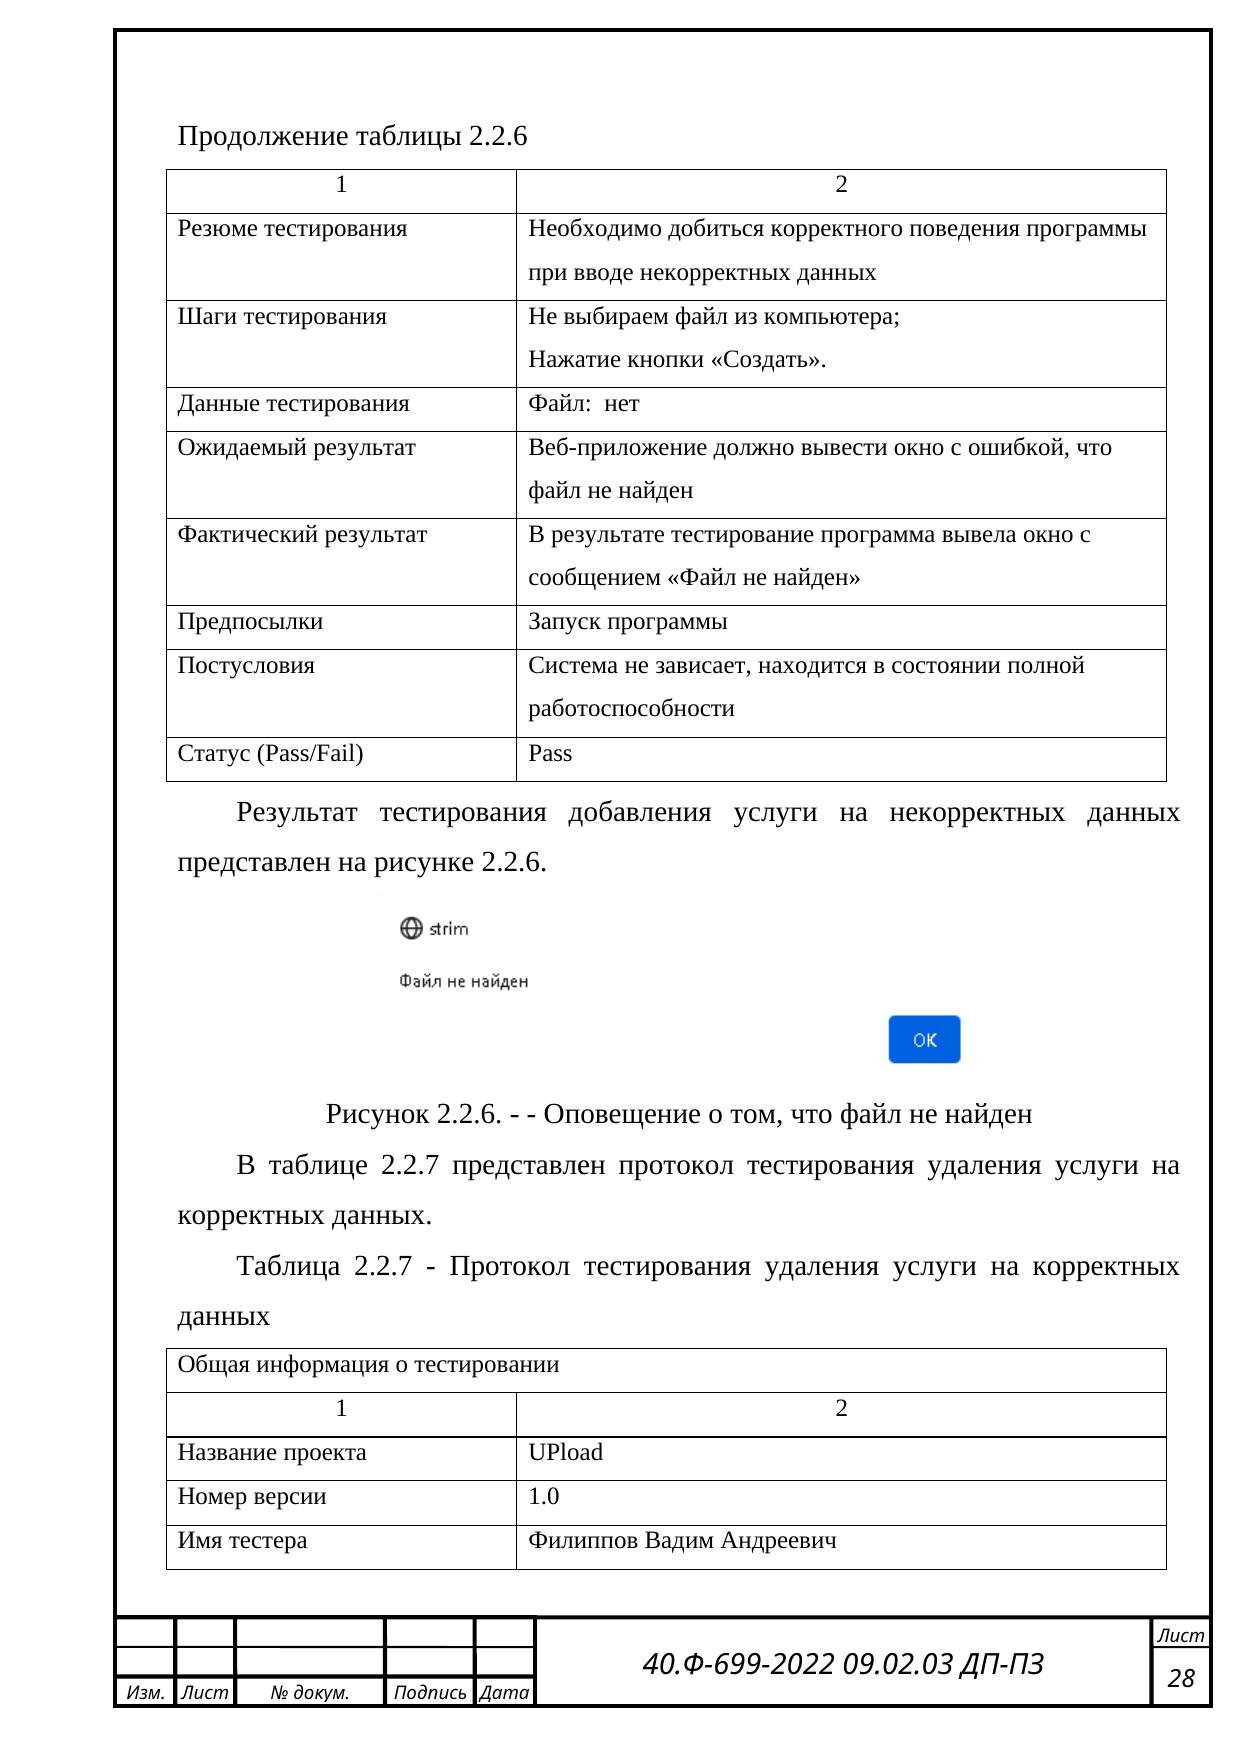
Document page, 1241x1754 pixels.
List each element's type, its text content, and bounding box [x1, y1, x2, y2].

table_cell Резюме тестирования [167, 214, 516, 300]
table_cell 2 [517, 1393, 1166, 1436]
table_cell Данные тестирования [167, 388, 516, 431]
table_cell Номер версии [167, 1481, 516, 1524]
table_cell Шаги тестирования [167, 301, 516, 387]
table_cell Необходимо добиться корректного поведения программы при вводе некорректных данных [517, 214, 1166, 300]
table_cell Постусловия [167, 650, 516, 737]
table_cell Статус (Pass/Fail) [167, 738, 516, 781]
table_cell Фактический результат [167, 519, 516, 605]
table_cell Pass [517, 738, 1166, 781]
table_header 1 [167, 170, 516, 212]
table_cell 1 [167, 1393, 516, 1436]
text В таблице 2.2.7 представлен протокол тестирования удаления услуги на корректных данных. [177, 1147, 1181, 1231]
table_cell Название проекта [167, 1438, 516, 1480]
table_cell 1.0 [517, 1481, 1166, 1524]
picture [380, 894, 979, 1083]
table_header 2 [517, 170, 1166, 212]
table_cell В результате тестирование программа вывела окно с сообщением «Файл не найден» [517, 519, 1166, 605]
table_cell Файл: нет [517, 388, 1166, 431]
table_cell Веб-приложение должно вывести окно с ошибкой, что файл не найден [517, 432, 1166, 518]
table_cell Запуск программы [517, 606, 1166, 649]
text Продолжение таблицы 2.2.6 [177, 118, 1181, 152]
text Таблица 2.2.7 - Протокол тестирования удаления услуги на корректных данных [177, 1248, 1181, 1331]
table_cell UPload [517, 1438, 1166, 1480]
table_cell Филиппов Вадим Андреевич [517, 1526, 1166, 1568]
table_cell Не выбираем файл из компьютера; Нажатие кнопки «Создать». [517, 301, 1166, 387]
table_header Общая информация о тестировании [167, 1349, 1166, 1392]
table_cell Ожидаемый результат [167, 432, 516, 518]
table_cell Система не зависает, находится в состоянии полной работоспособности [517, 650, 1166, 737]
text Рисунок 2.2.6. - - Оповещение о том, что файл не найден [177, 1097, 1181, 1130]
table_cell Имя тестера [167, 1526, 516, 1568]
text Результат тестирования добавления услуги на некорректных данных представлен на рисунке 2.2.6. [177, 794, 1181, 878]
table_cell Предпосылки [167, 606, 516, 649]
